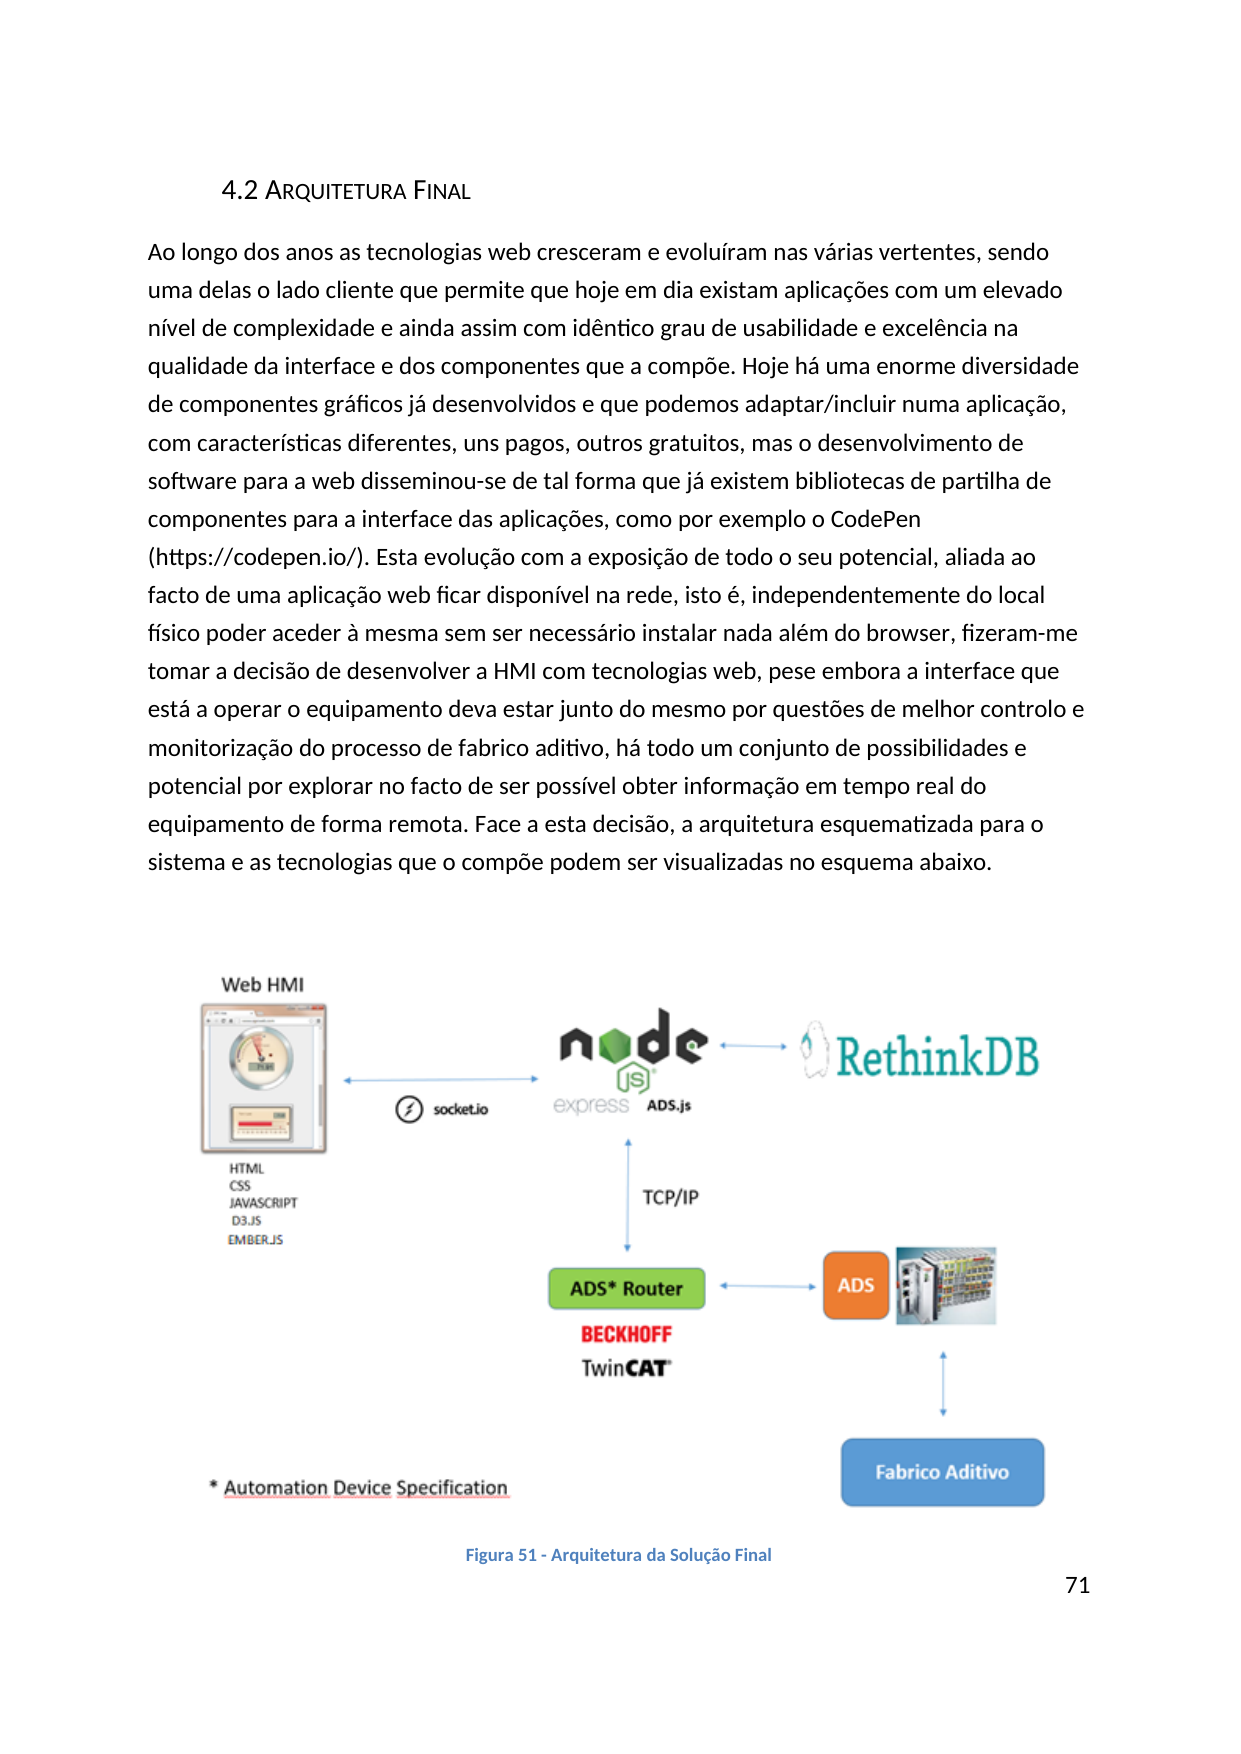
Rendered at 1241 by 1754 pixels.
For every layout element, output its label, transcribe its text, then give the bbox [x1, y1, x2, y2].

subtitle 4.2 Arquitetura Final [148, 171, 1090, 206]
text Ao longo dos anos as tecnologias web cresceram e evoluíram nas várias vertentes, sendo uma delas o lado cliente que permite que hoje em dia existam aplicações com um elevado nível de complexidade e ainda assim com idêntico grau de usabilidade e excelência na qualidade da interface e dos componentes que a compõe. Hoje há uma enorme diversidade de componentes gráficos já desenvolvidos e que podemos adaptar/incluir numa aplicação, com características diferentes, uns pagos, outros gratuitos, mas o desenvolvimento de software para a web disseminou-se de tal forma que já existem bibliotecas de partilha de componentes para a interface das aplicações, como por exemplo o CodePen (https://codepen.io/). Esta evolução com a exposição de todo o seu potencial, aliada ao facto de uma aplicação web ficar disponível na rede, isto é, independentemente do local físico poder aceder à mesma sem ser necessário instalar nada além do browser, fizeram-me tomar a decisão de desenvolver a HMI com tecnologias web, pese embora a interface que está a operar o equipamento deva estar junto do mesmo por questões de melhor controlo e monitorização do processo de fabrico aditivo, há todo um conjunto de possibilidades e potencial por explorar no facto de ser possível obter informação em tempo real do equipamento de forma remota. Face a esta decisão, a arquitetura esquematizada para o sistema e as tecnologias que o compõe podem ser visualizadas no esquema abaixo. [148, 236, 1090, 877]
picture [189, 972, 1049, 1511]
text Figura 51 - Arquitetura da Solução Final [148, 1543, 1090, 1566]
